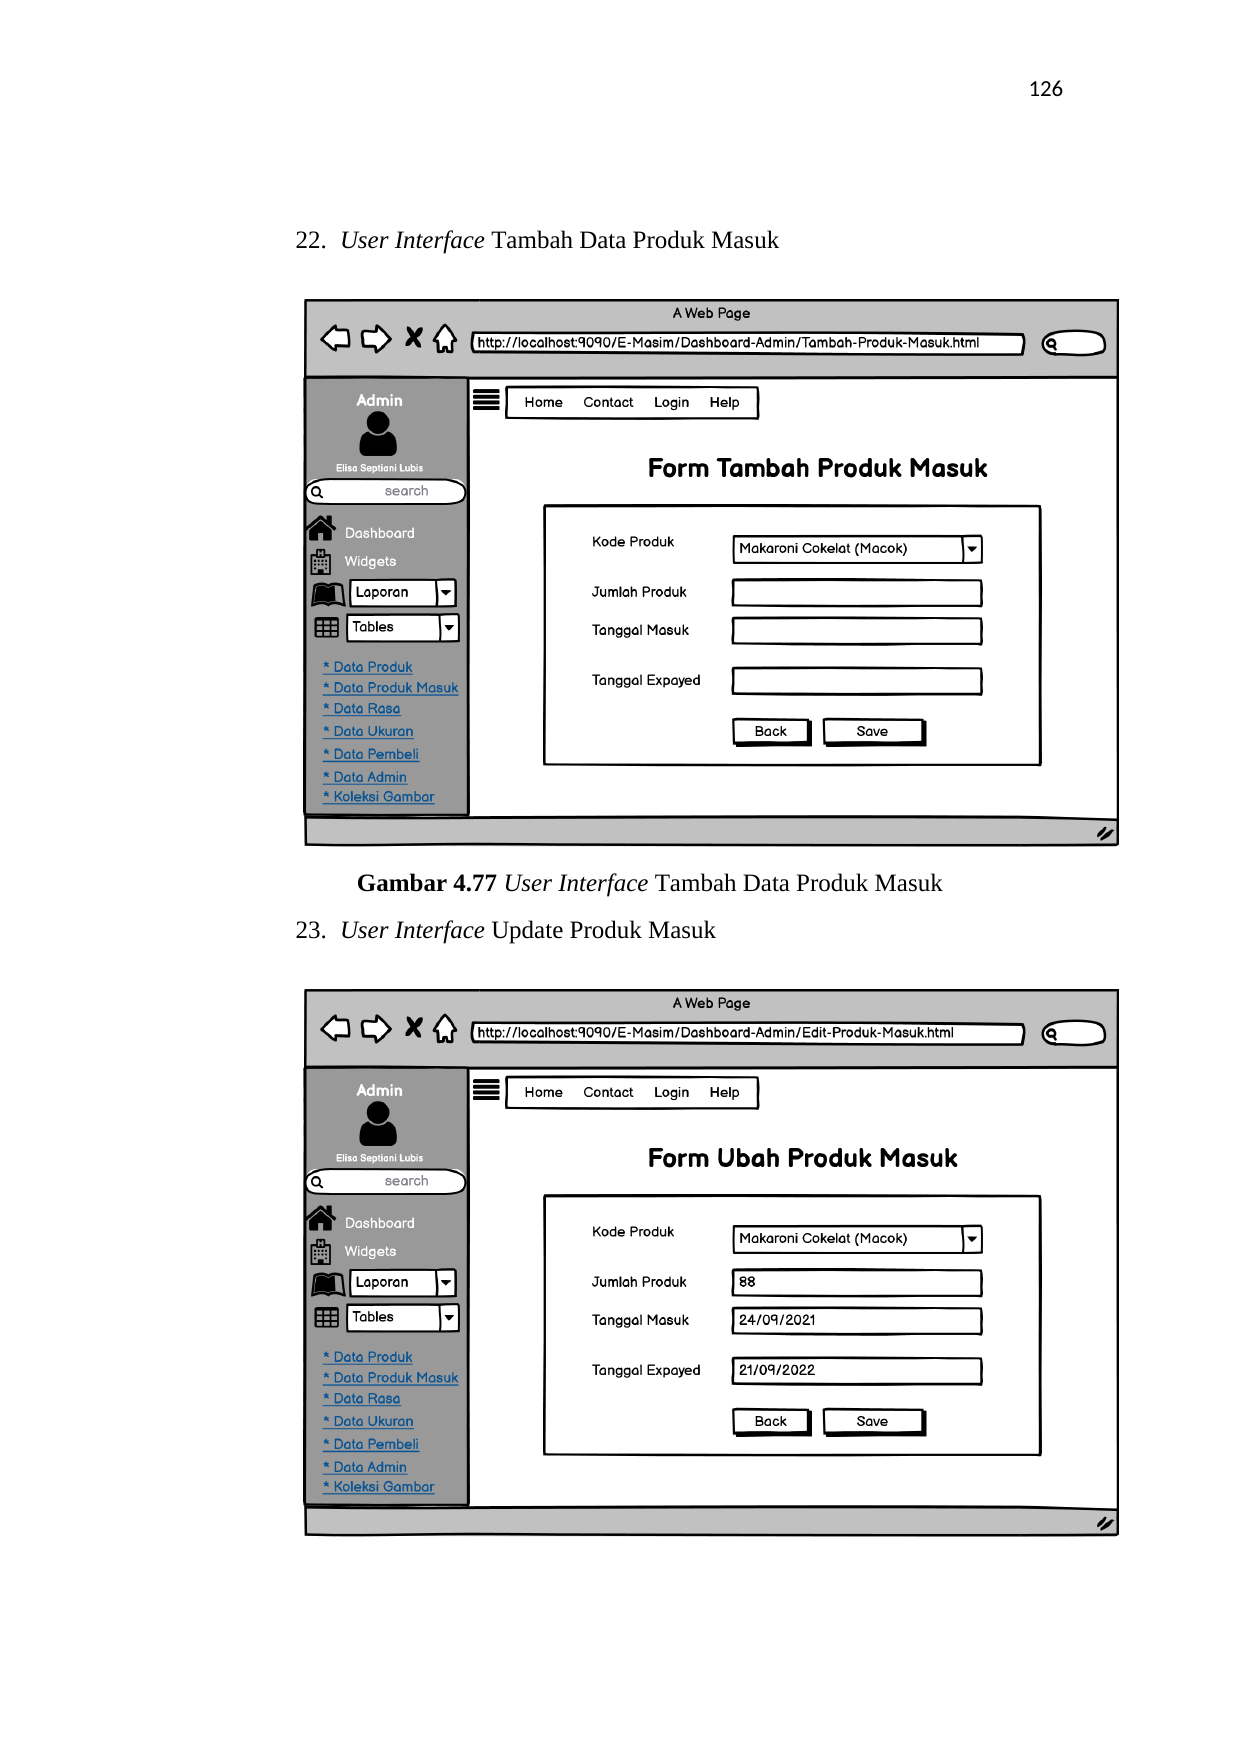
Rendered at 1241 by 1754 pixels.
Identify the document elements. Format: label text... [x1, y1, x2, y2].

picture [303, 298, 1119, 847]
list User Interface Tambah Data Produk Masuk [295, 225, 1063, 254]
picture [303, 988, 1119, 1537]
list User Interface Update Produk Masuk [295, 916, 1063, 944]
